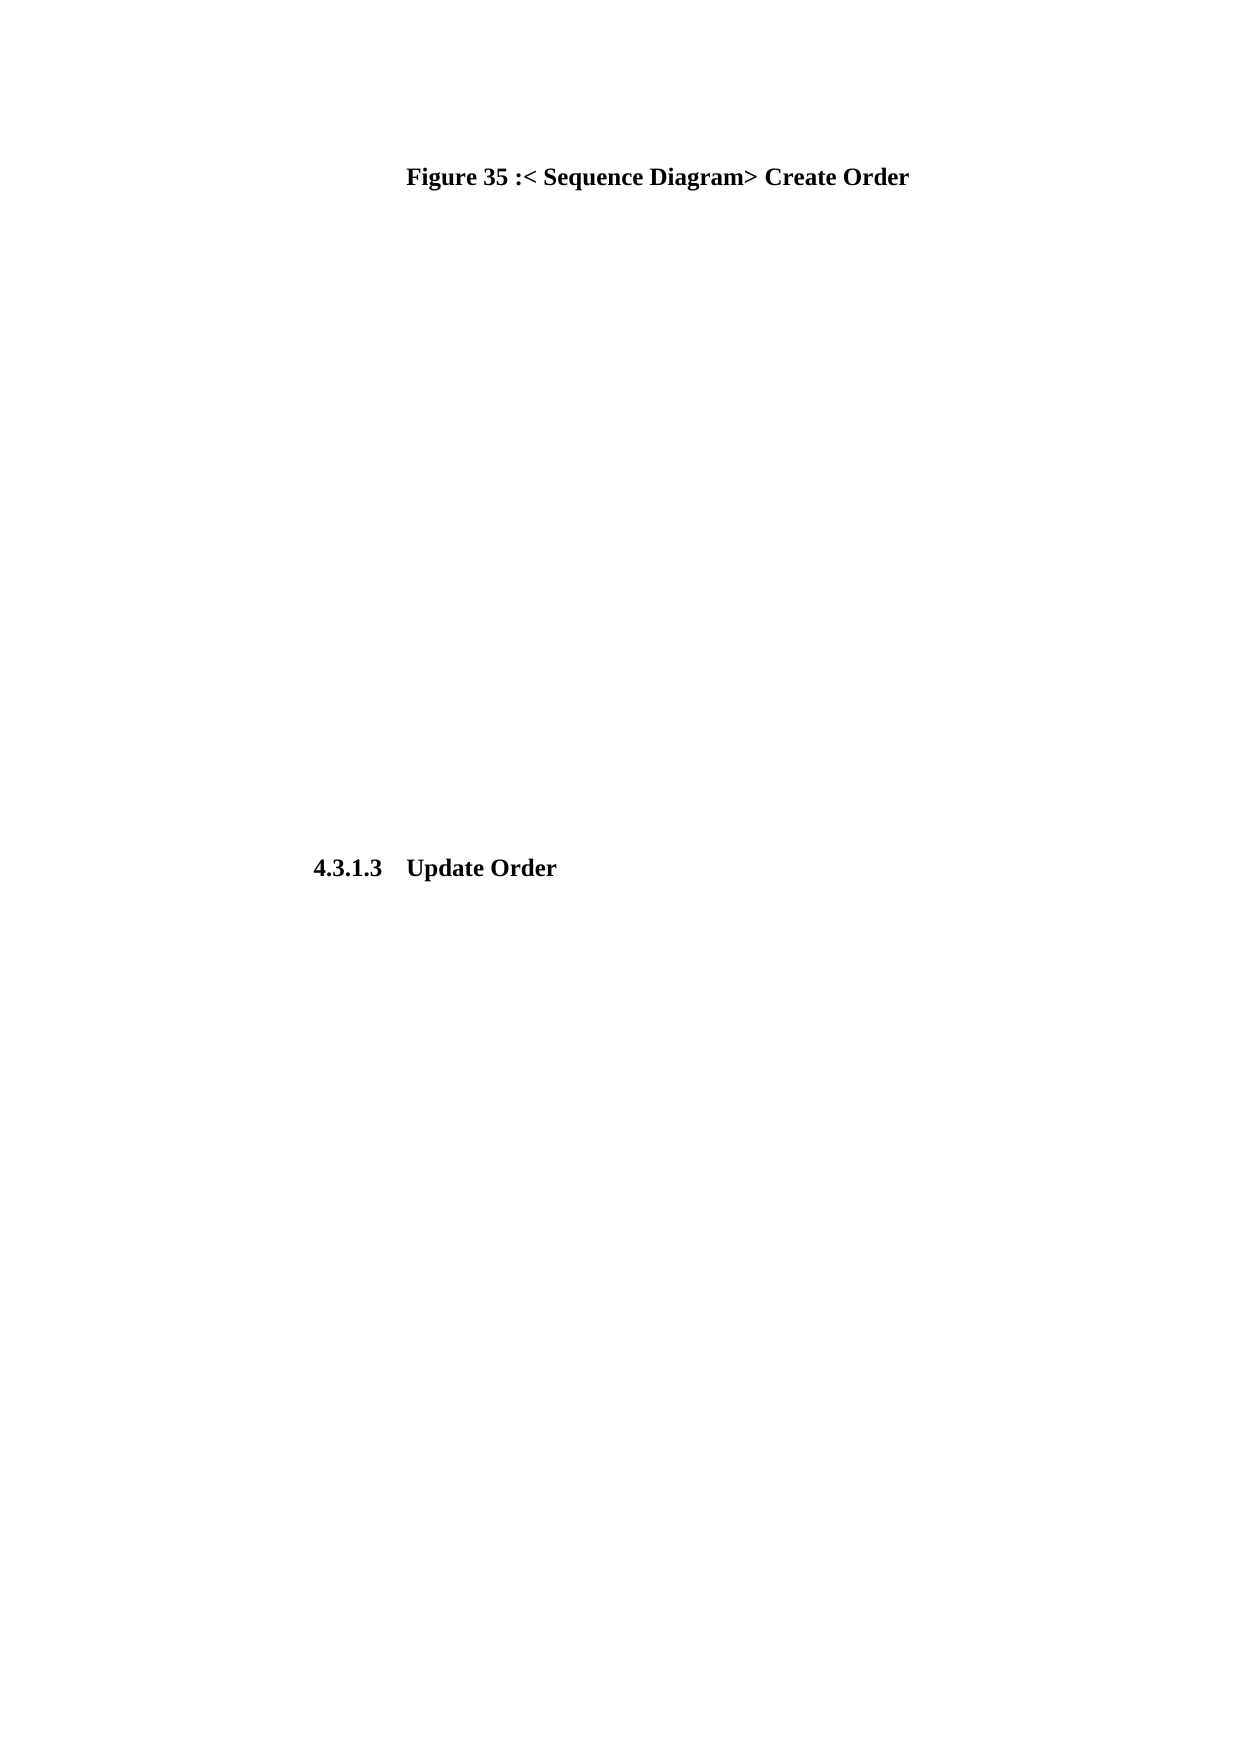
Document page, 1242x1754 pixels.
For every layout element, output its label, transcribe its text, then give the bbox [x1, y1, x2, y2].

text 4.3.1.3 Update Order [313, 853, 1169, 882]
text Figure 35 :< Sequence Diagram> Create Order [388, 162, 1169, 191]
